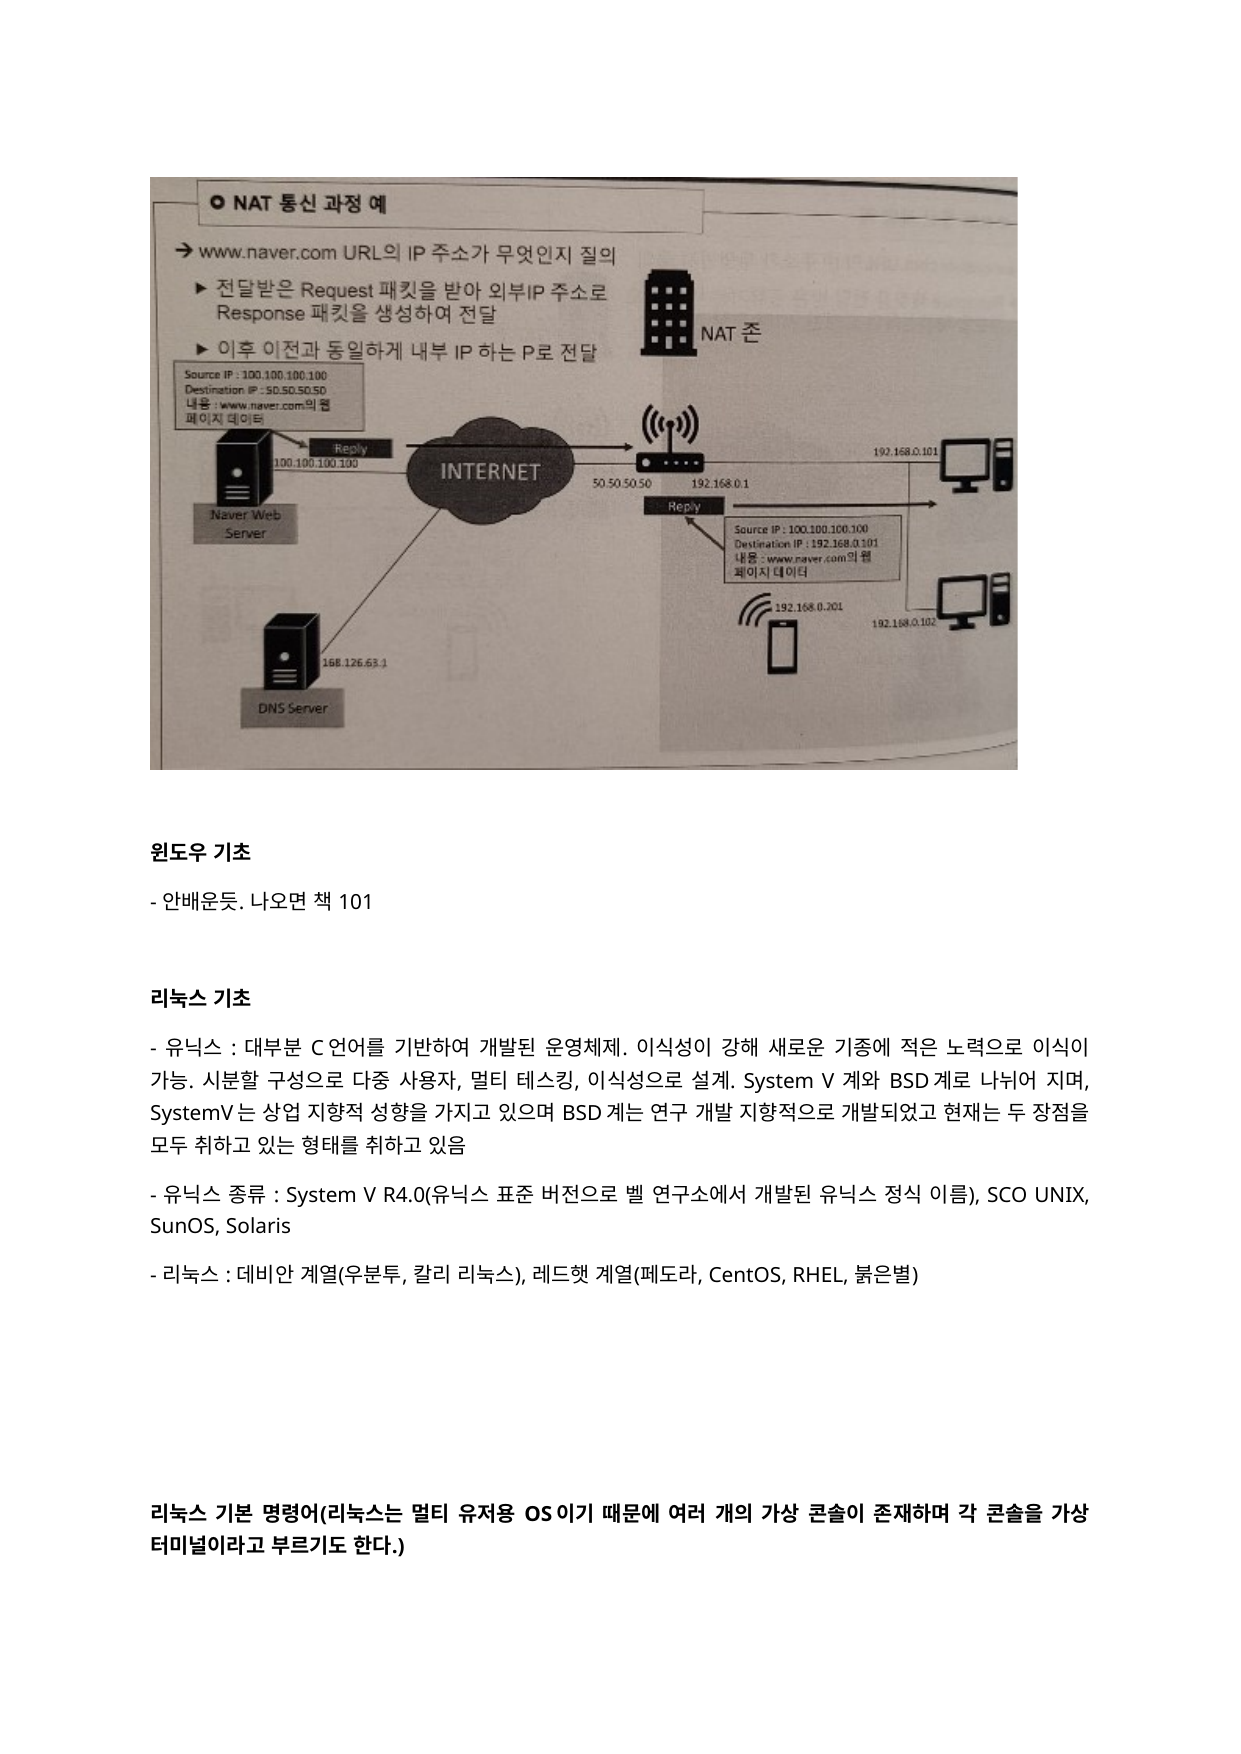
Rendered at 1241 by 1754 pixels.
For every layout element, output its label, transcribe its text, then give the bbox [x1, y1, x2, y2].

text - 유닉스 : 대부분 C언어를 기반하여 개발된 운영체제. 이식성이 강해 새로운 기종에 적은 노력으로 이식이 가능. 시분할 구성으로 다중 사용자, 멀티 테스킹, 이식성으로 설계. System V 계와 BSD계로 나뉘어 지며, SystemV는 상업 지향적 성향을 가지고 있으며 BSD계는 연구 개발 지향적으로 개발되었고 현재는 두 장점을 모두 취하고 있는 형태를 취하고 있음 [150, 1031, 1090, 1159]
text 리눅스 기본 명령어(리눅스는 멀티 유저용 OS이기 때문에 여러 개의 가상 콘솔이 존재하며 각 콘솔을 가상 터미널이라고 부르기도 한다.) [150, 1497, 1090, 1560]
text 리눅스 기초 [150, 982, 1090, 1012]
text - 유닉스 종류 : System V R4.0(유닉스 표준 버전으로 벨 연구소에서 개발된 유닉스 정식 이름), SCO UNIX, SunOS, Solaris [150, 1179, 1090, 1239]
text - 안배운듯. 나오면 책 101 [150, 885, 1090, 916]
picture [150, 177, 1018, 770]
text - 리눅스 : 데비안 계열(우분투, 칼리 리눅스), 레드햇 계열(페도라, CentOS, RHEL, 붉은별) [150, 1258, 1090, 1289]
text 윈도우 기초 [150, 836, 1090, 866]
